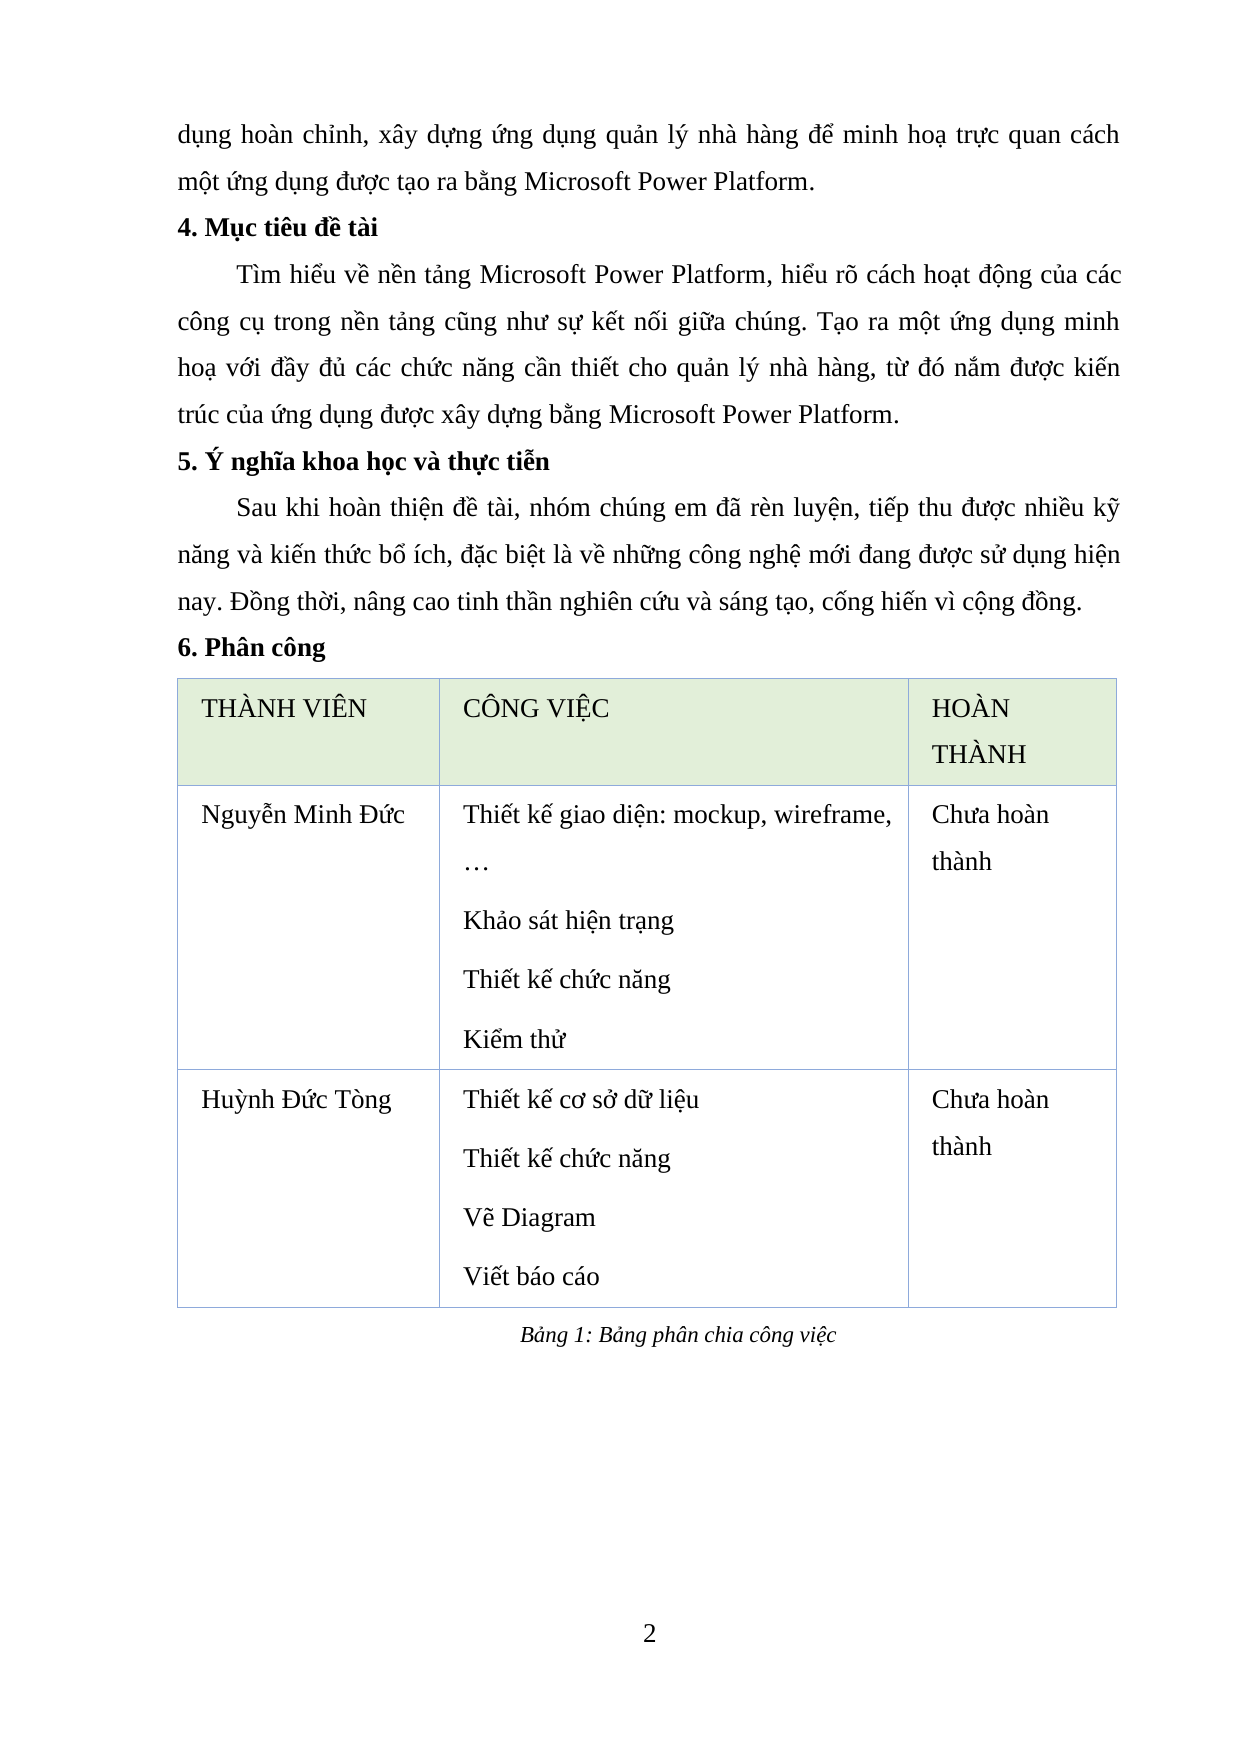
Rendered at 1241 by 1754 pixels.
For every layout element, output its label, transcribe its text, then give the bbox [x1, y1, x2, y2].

table_header CÔNG VIỆC [440, 679, 908, 785]
table_header HOÀN THÀNH [909, 679, 1116, 785]
text Tìm hiểu về nền tảng Microsoft Power Platform, hiểu rõ cách hoạt động của các công cụ trong nền tảng cũng như sự kết nối giữa chúng. Tạo ra một ứng dụng minh hoạ với đầy đủ các chức năng cần thiết cho quản lý nhà hàng, từ đó nắm được kiến trúc của ứng dụng được xây dựng bằng Microsoft Power Platform. [177, 258, 1122, 429]
table_cell Thiết kế cơ sở dữ liệu Thiết kế chức năng Vẽ Diagram Viết báo cáo [440, 1070, 908, 1307]
table_cell Huỳnh Đức Tòng [178, 1070, 439, 1307]
table_cell Thiết kế giao diện: mockup, wireframe, … Khảo sát hiện trạng Thiết kế chức năng Kiểm thử [440, 786, 908, 1069]
table_cell Chưa hoàn thành [909, 1070, 1116, 1307]
table_cell Nguyễn Minh Đức [178, 786, 439, 1069]
table_cell Chưa hoàn thành [909, 786, 1116, 1069]
subtitle 6. Phân công [177, 631, 1122, 663]
subtitle 5. Ý nghĩa khoa học và thực tiễn [177, 445, 1122, 476]
text Bảng 1: Bảng phân chia công việc [177, 1321, 1122, 1347]
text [177, 118, 1122, 196]
subtitle 4. Mục tiêu đề tài [177, 211, 1122, 243]
table_header THÀNH VIÊN [178, 679, 439, 785]
text Sau khi hoàn thiện đề tài, nhóm chúng em đã rèn luyện, tiếp thu được nhiều kỹ năng và kiến thức bổ ích, đặc biệt là về những công nghệ mới đang được sử dụng hiện nay. Đồng thời, nâng cao tinh thần nghiên cứu và sáng tạo, cống hiến vì cộng đồng. [177, 491, 1122, 616]
